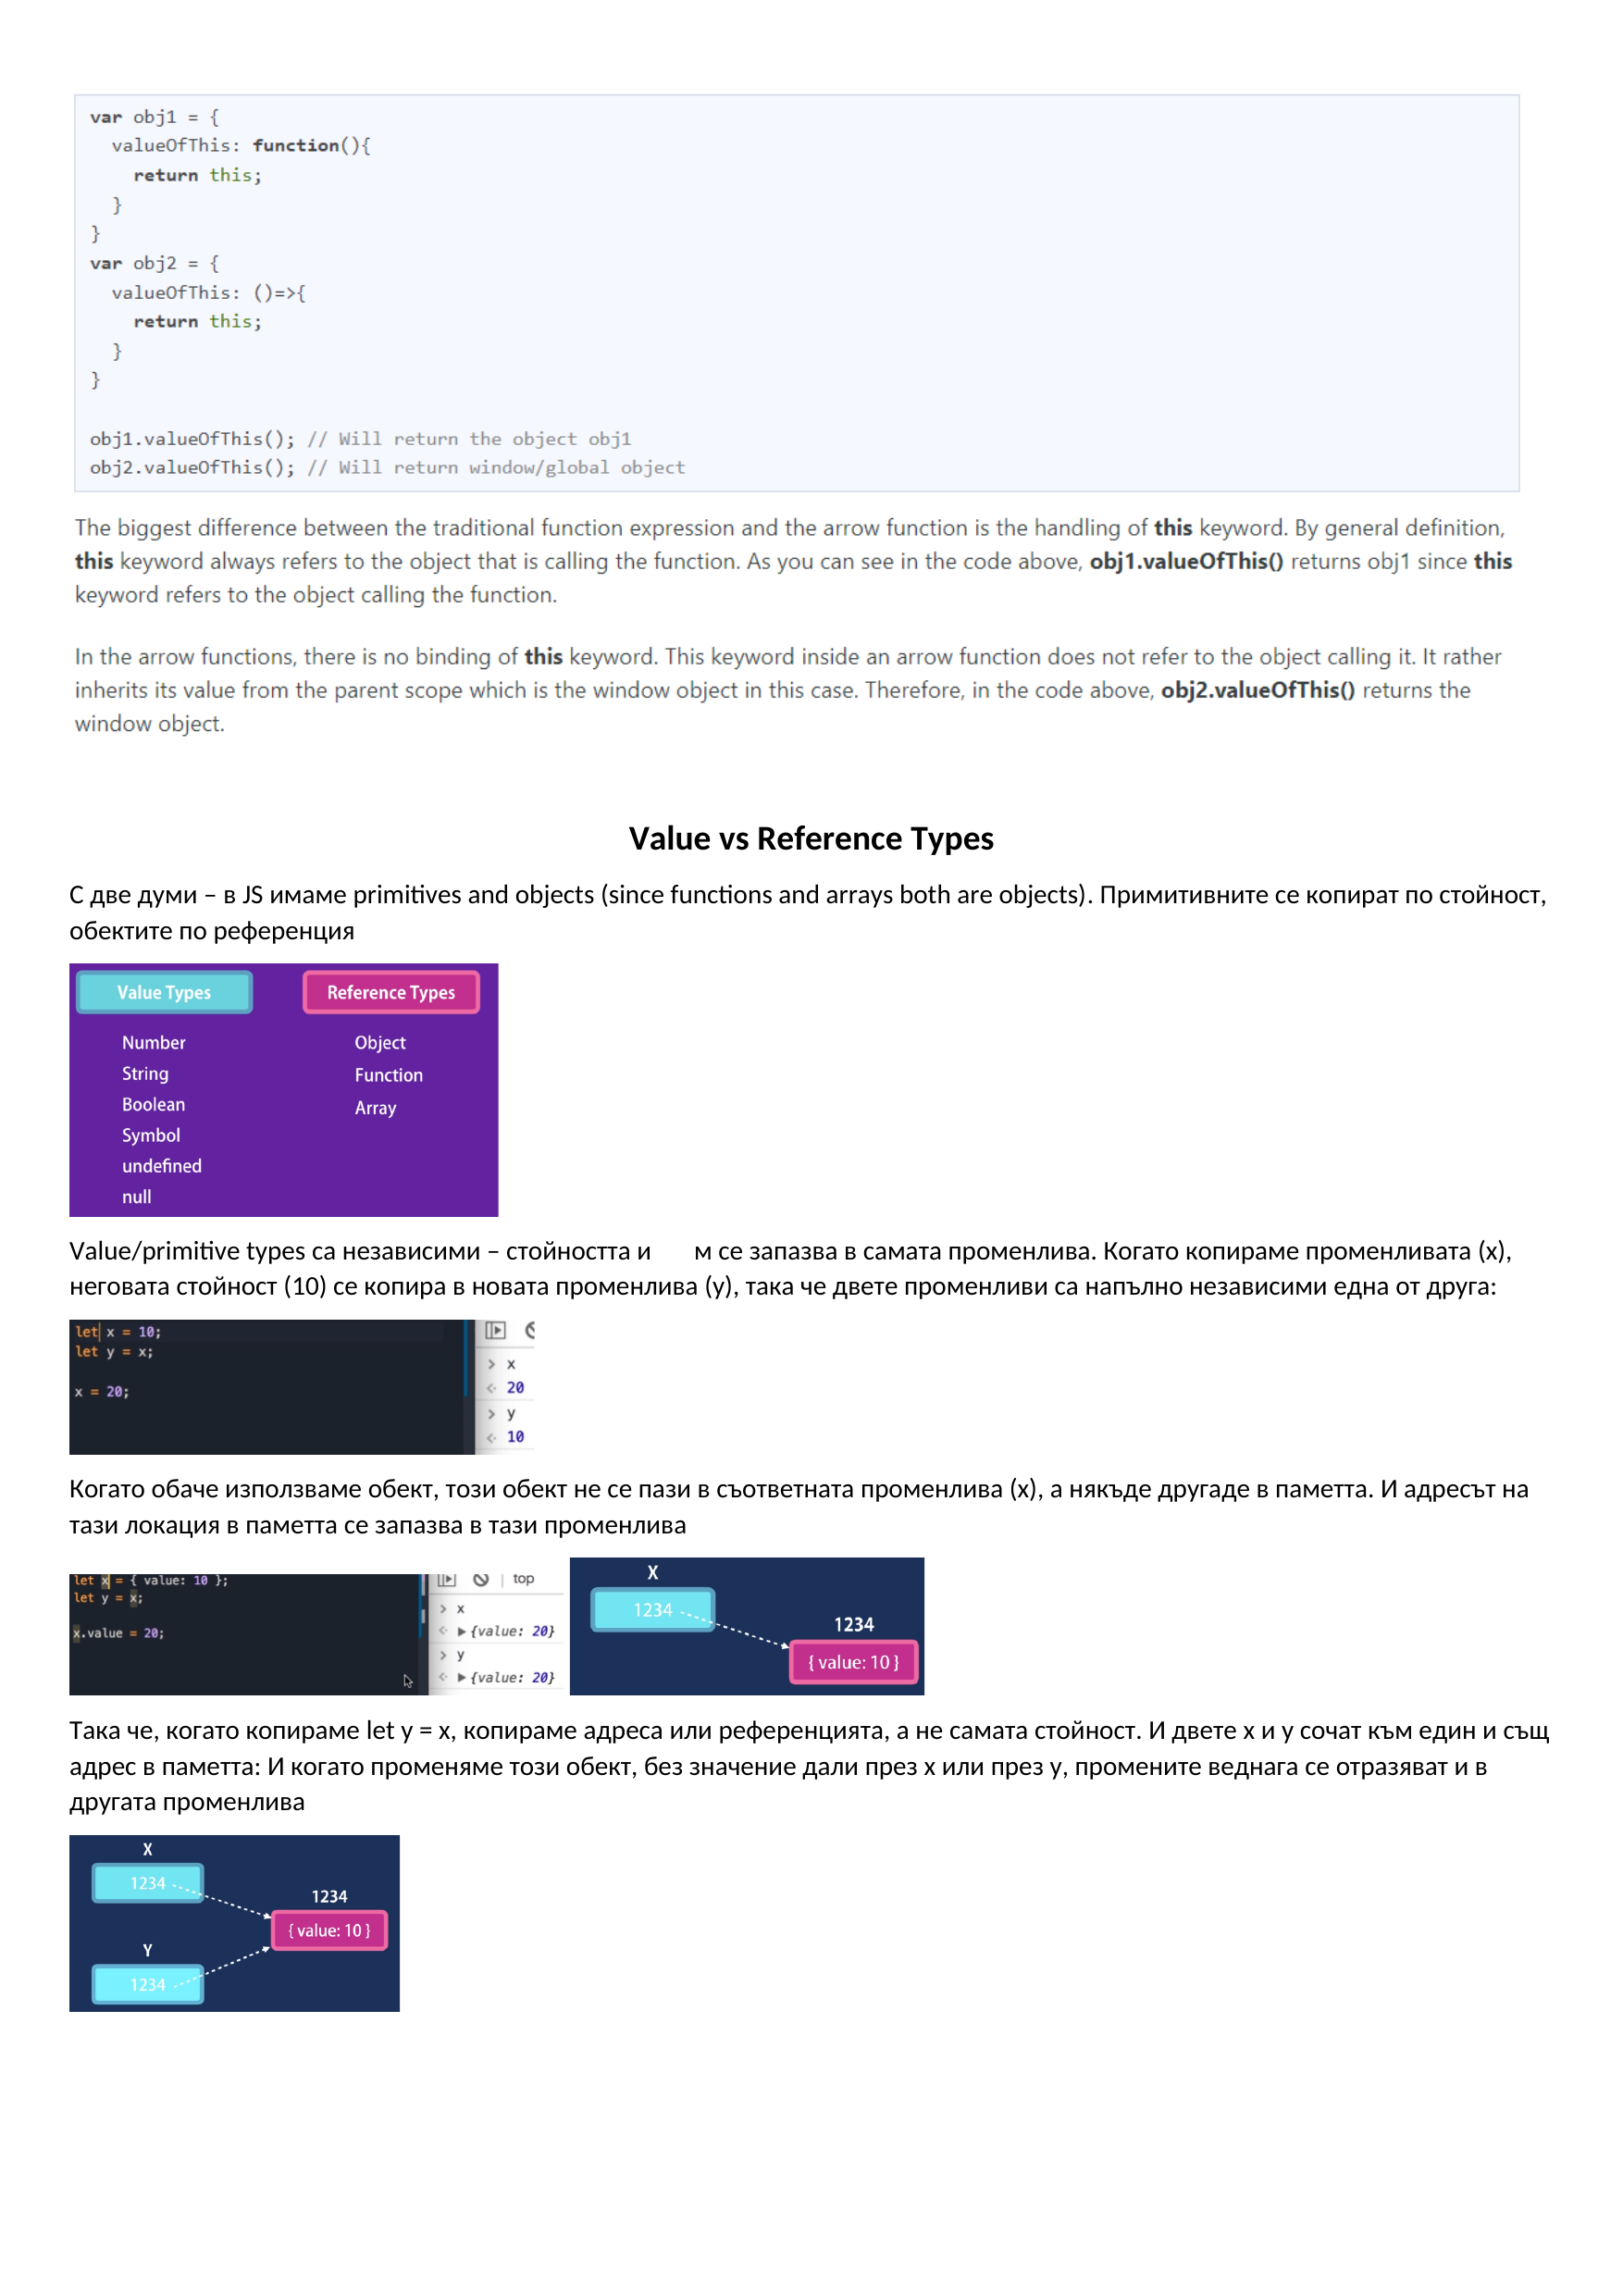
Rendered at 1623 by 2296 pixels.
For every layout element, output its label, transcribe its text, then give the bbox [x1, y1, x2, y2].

text Value/primitive types са независими – стойността и м се запазва в самата променлива. Когато копираме променливата (х), неговата стойност (10) се копира в новата променлива (у), така че двете променливи са напълно независими една от друга: [69, 1234, 1554, 1302]
picture [69, 69, 1554, 749]
picture [69, 1574, 564, 1695]
text Value vs Reference Types [69, 816, 1554, 859]
text Когато обаче използваме обект, този обект не се пази в съответната променлива (х), а някъде другаде в паметта. И адресът на тази локация в паметта се запазва в тази променлива [69, 1471, 1554, 1540]
picture [69, 1835, 401, 2012]
text Така че, когато копираме let y = x, копираме адреса или референцията, а не самата стойност. И двете х и у сочат към един и същ адрес в паметта: И когато променяме този обект, без значение дали през х или през у, промените веднага се отразяват и в другата променлива [69, 1713, 1554, 1818]
text С две думи – в JS имаме primitives and objects (since functions and arrays both are objects). Примитивните се копират по стойност, обектите по референция [69, 877, 1554, 946]
picture [69, 1320, 535, 1455]
picture [569, 1558, 925, 1695]
picture [69, 963, 499, 1217]
